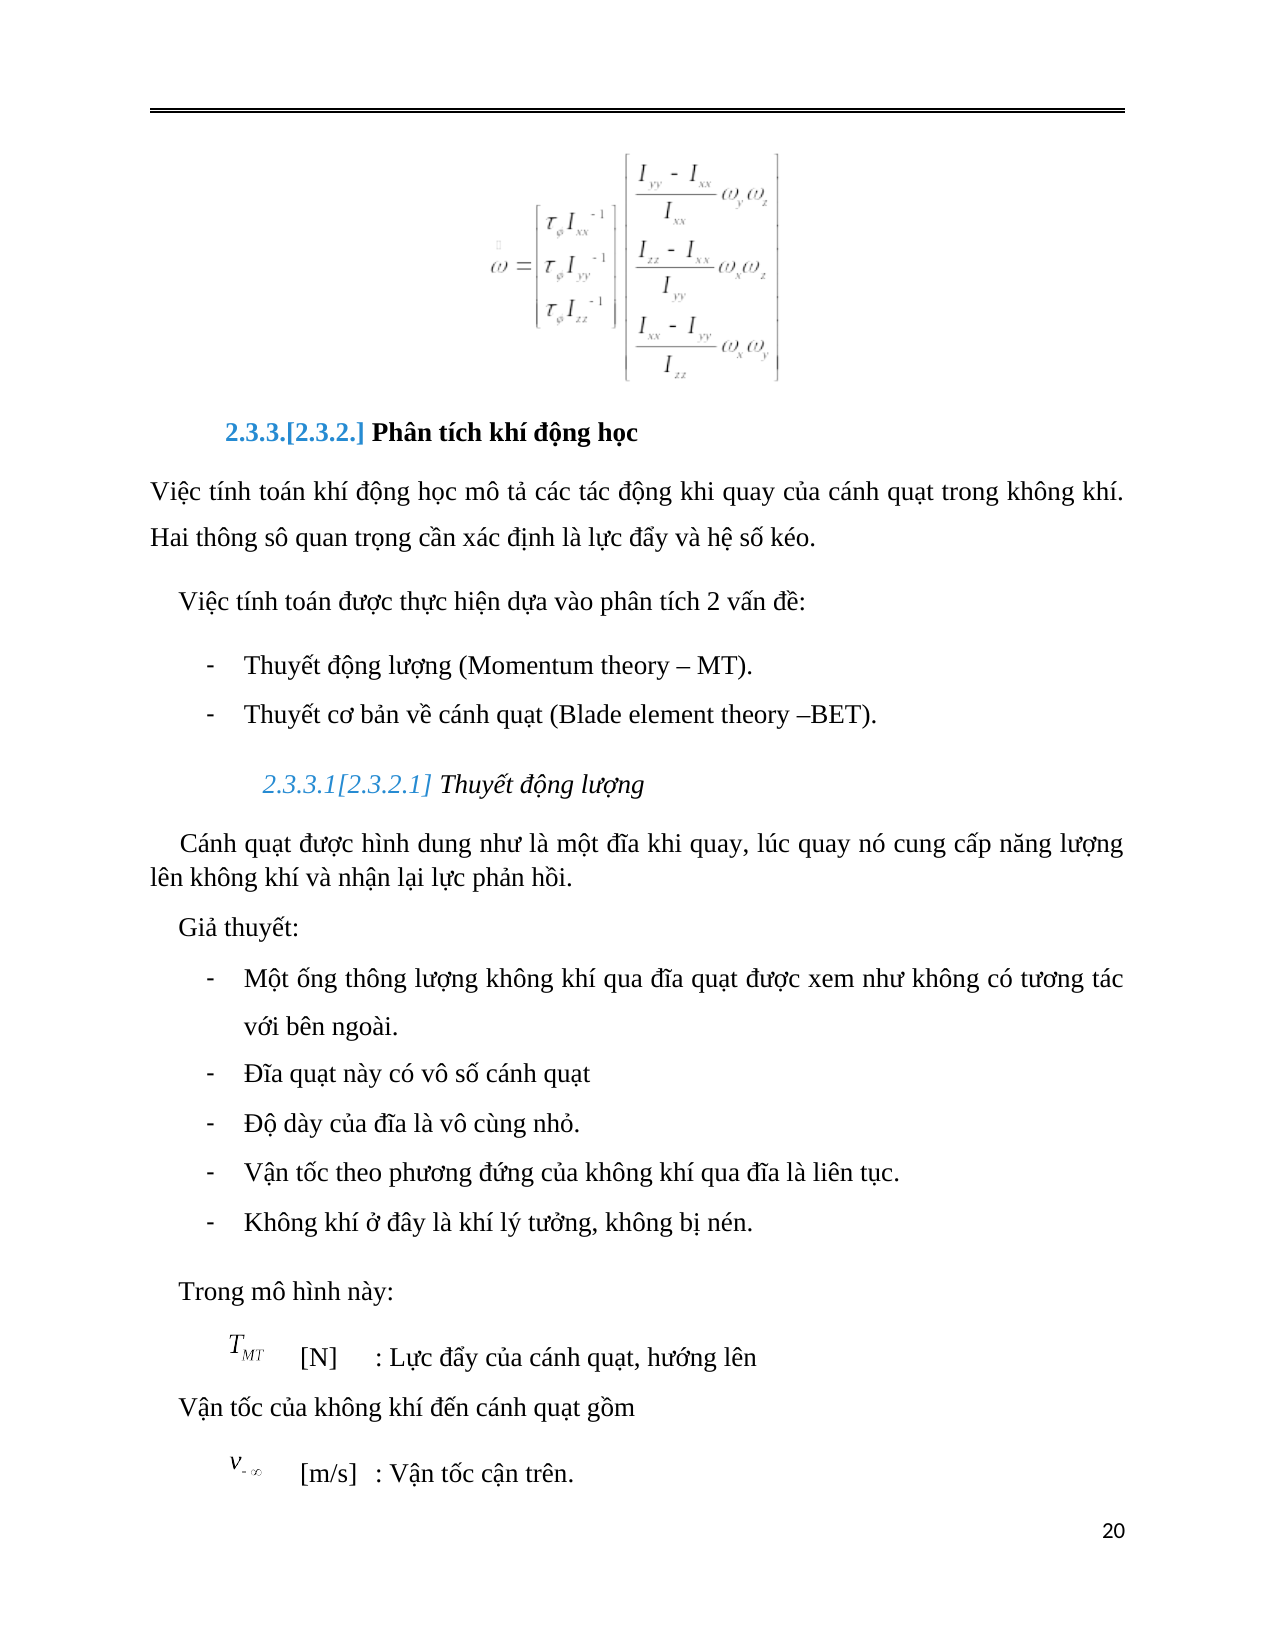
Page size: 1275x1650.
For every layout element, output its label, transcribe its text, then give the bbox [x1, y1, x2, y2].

text Trong mô hình này: [150, 1275, 1125, 1306]
list Vận tốc theo phương đứng của không khí qua đĩa là liên tục. [206, 1155, 1125, 1188]
text Giả thuyết: [150, 911, 1125, 942]
text Cánh quạt được hình dung như là một đĩa khi quay, lúc quay nó cung cấp năng lượng lên không khí và nhận lại lực phản hồi. [150, 827, 1125, 892]
text [N] : Lực đẩy của cánh quạt, hướng lên [150, 1325, 1125, 1372]
text Thuyết động lượng [262, 768, 1125, 799]
list Độ dày của đĩa là vô cùng nhỏ. [206, 1106, 1125, 1139]
list Không khí ở đây là khí lý tưởng, không bị nén. [206, 1205, 1125, 1238]
text [m/s] : Vận tốc cận trên. [225, 1442, 1125, 1489]
list Thuyết cơ bản về cánh quạt (Blade element theory –BET). [206, 698, 1125, 731]
text Việc tính toán được thực hiện dựa vào phân tích 2 vấn đề: [150, 585, 1125, 616]
list Đĩa quạt này có vô số cánh quạt [206, 1056, 1125, 1089]
text Vận tốc của không khí đến cánh quạt gồm [150, 1391, 1125, 1422]
list Một ống thông lượng không khí qua đĩa quạt được xem như không có tương tác với bên ngoài. [206, 961, 1125, 1041]
text Phân tích khí động học [225, 416, 1125, 447]
text Việc tính toán khí động học mô tả các tác động khi quay của cánh quạt trong không khí. Hai thông sô quan trọng cần xác định là lực đẩy và hệ số kéo. [150, 475, 1125, 553]
list Thuyết động lượng (Momentum theory – MT). [206, 648, 1125, 681]
